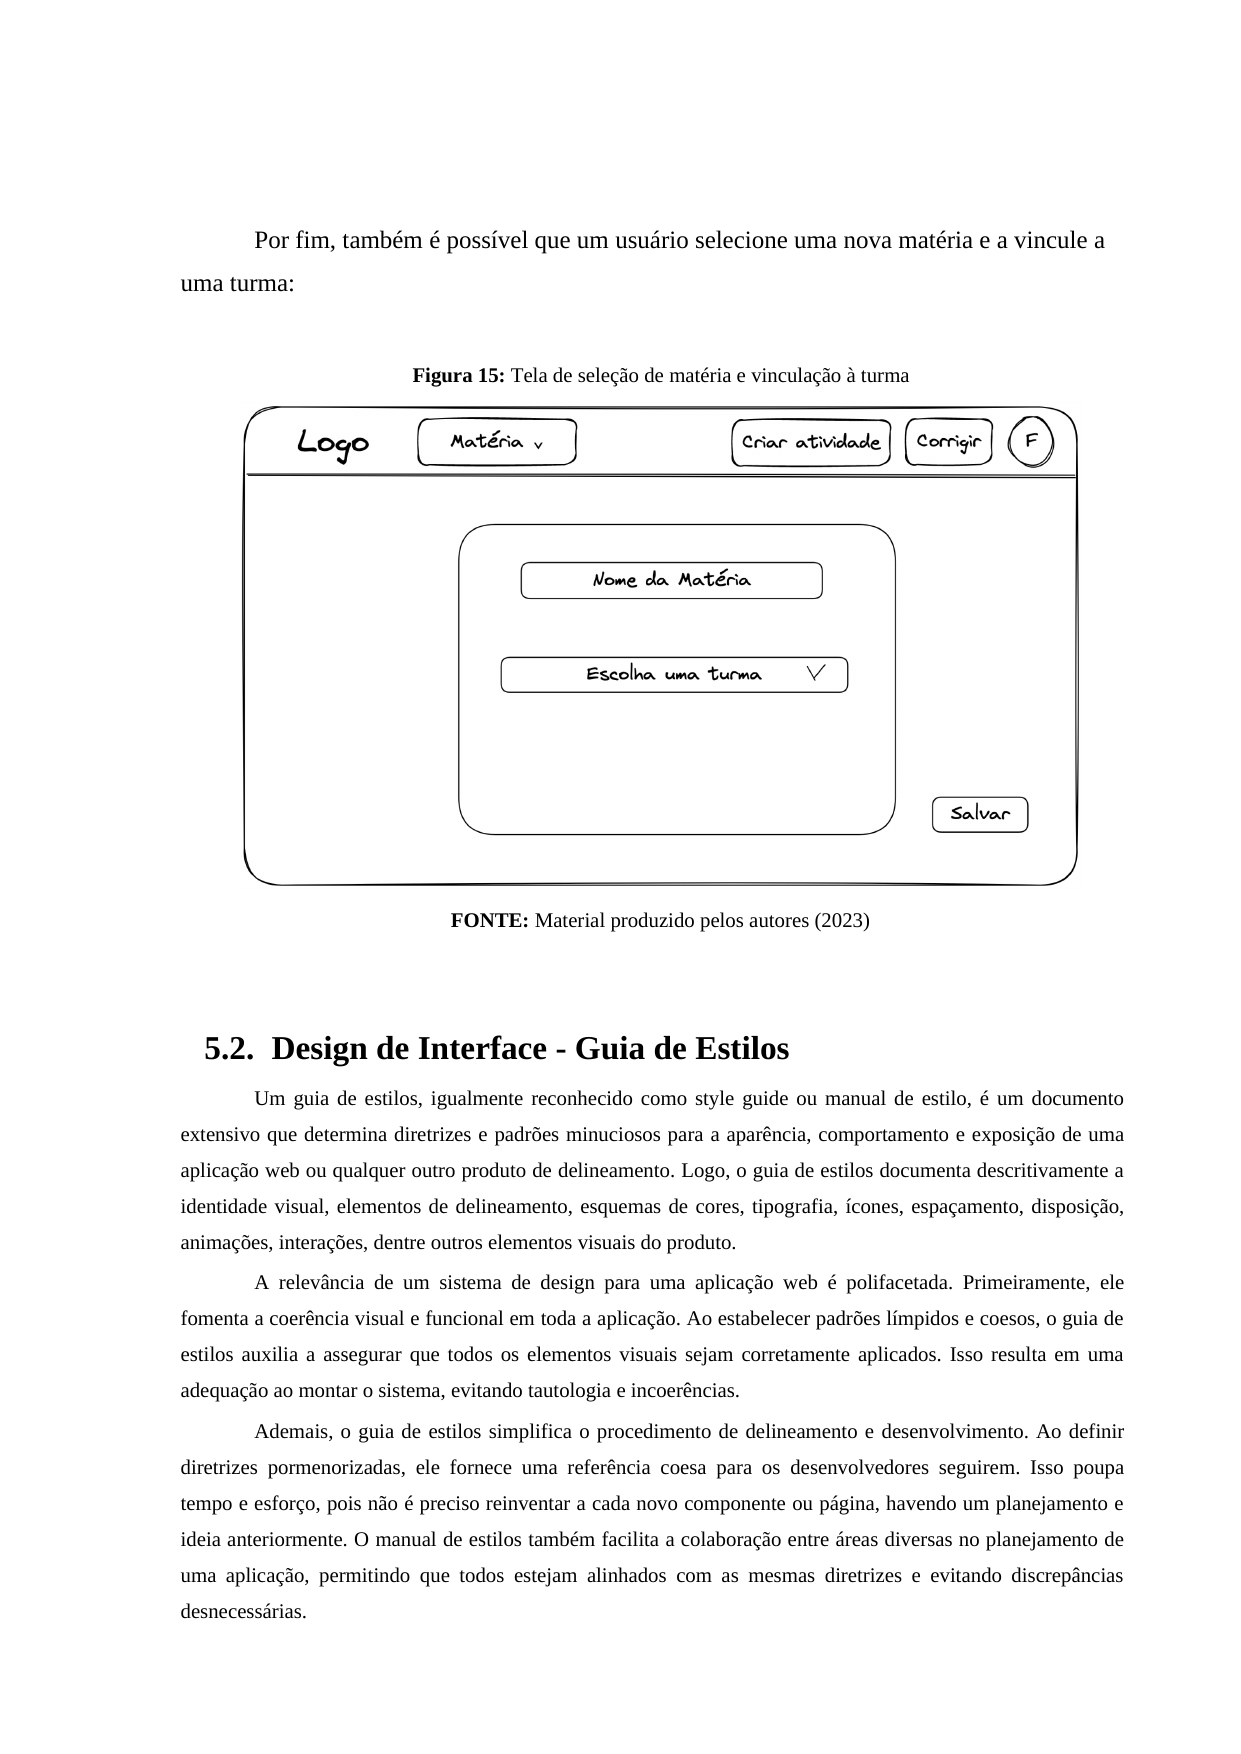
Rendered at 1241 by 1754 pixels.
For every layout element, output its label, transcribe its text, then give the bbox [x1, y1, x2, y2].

text Por fim, também é possível que um usuário selecione uma nova matéria e a vincule a uma turma: [180, 225, 1125, 297]
text FONTE: Material produzido pelos autores (2023) [195, 907, 1125, 932]
text Um guia de estilos, igualmente reconhecido como style guide ou manual de estilo, é um documento extensivo que determina diretrizes e padrões minuciosos para a aparência, comportamento e exposição de uma aplicação web ou qualquer outro produto de delineamento. Logo, o guia de estilos documenta descritivamente a identidade visual, elementos de delineamento, esquemas de cores, tipografia, ícones, espaçamento, disposição, animações, interações, dentre outros elementos visuais do produto. [180, 1086, 1125, 1254]
text Ademais, o guia de estilos simplifica o procedimento de delineamento e desenvolvimento. Ao definir diretrizes pormenorizadas, ele fornece uma referência coesa para os desenvolvedores seguirem. Isso poupa tempo e esforço, pois não é preciso reinventar a cada novo componente ou página, havendo um planejamento e ideia anteriormente. O manual de estilos também facilita a colaboração entre áreas diversas no planejamento de uma aplicação, permitindo que todos estejam alinhados com as mesmas diretrizes e evitando discrepâncias desnecessárias. [180, 1418, 1125, 1623]
text A relevância de um sistema de design para uma aplicação web é polifacetada. Primeiramente, ele fomenta a coerência visual e funcional em toda a aplicação. Ao estabelecer padrões límpidos e coesos, o guia de estilos auxilia a assegurar que todos os elementos visuais sejam corretamente aplicados. Isso resulta em uma adequação ao montar o sistema, evitando tautologia e incoerências. [180, 1270, 1125, 1402]
picture [239, 401, 1083, 890]
subtitle Design de Interface - Guia de Estilos [180, 1028, 1125, 1067]
